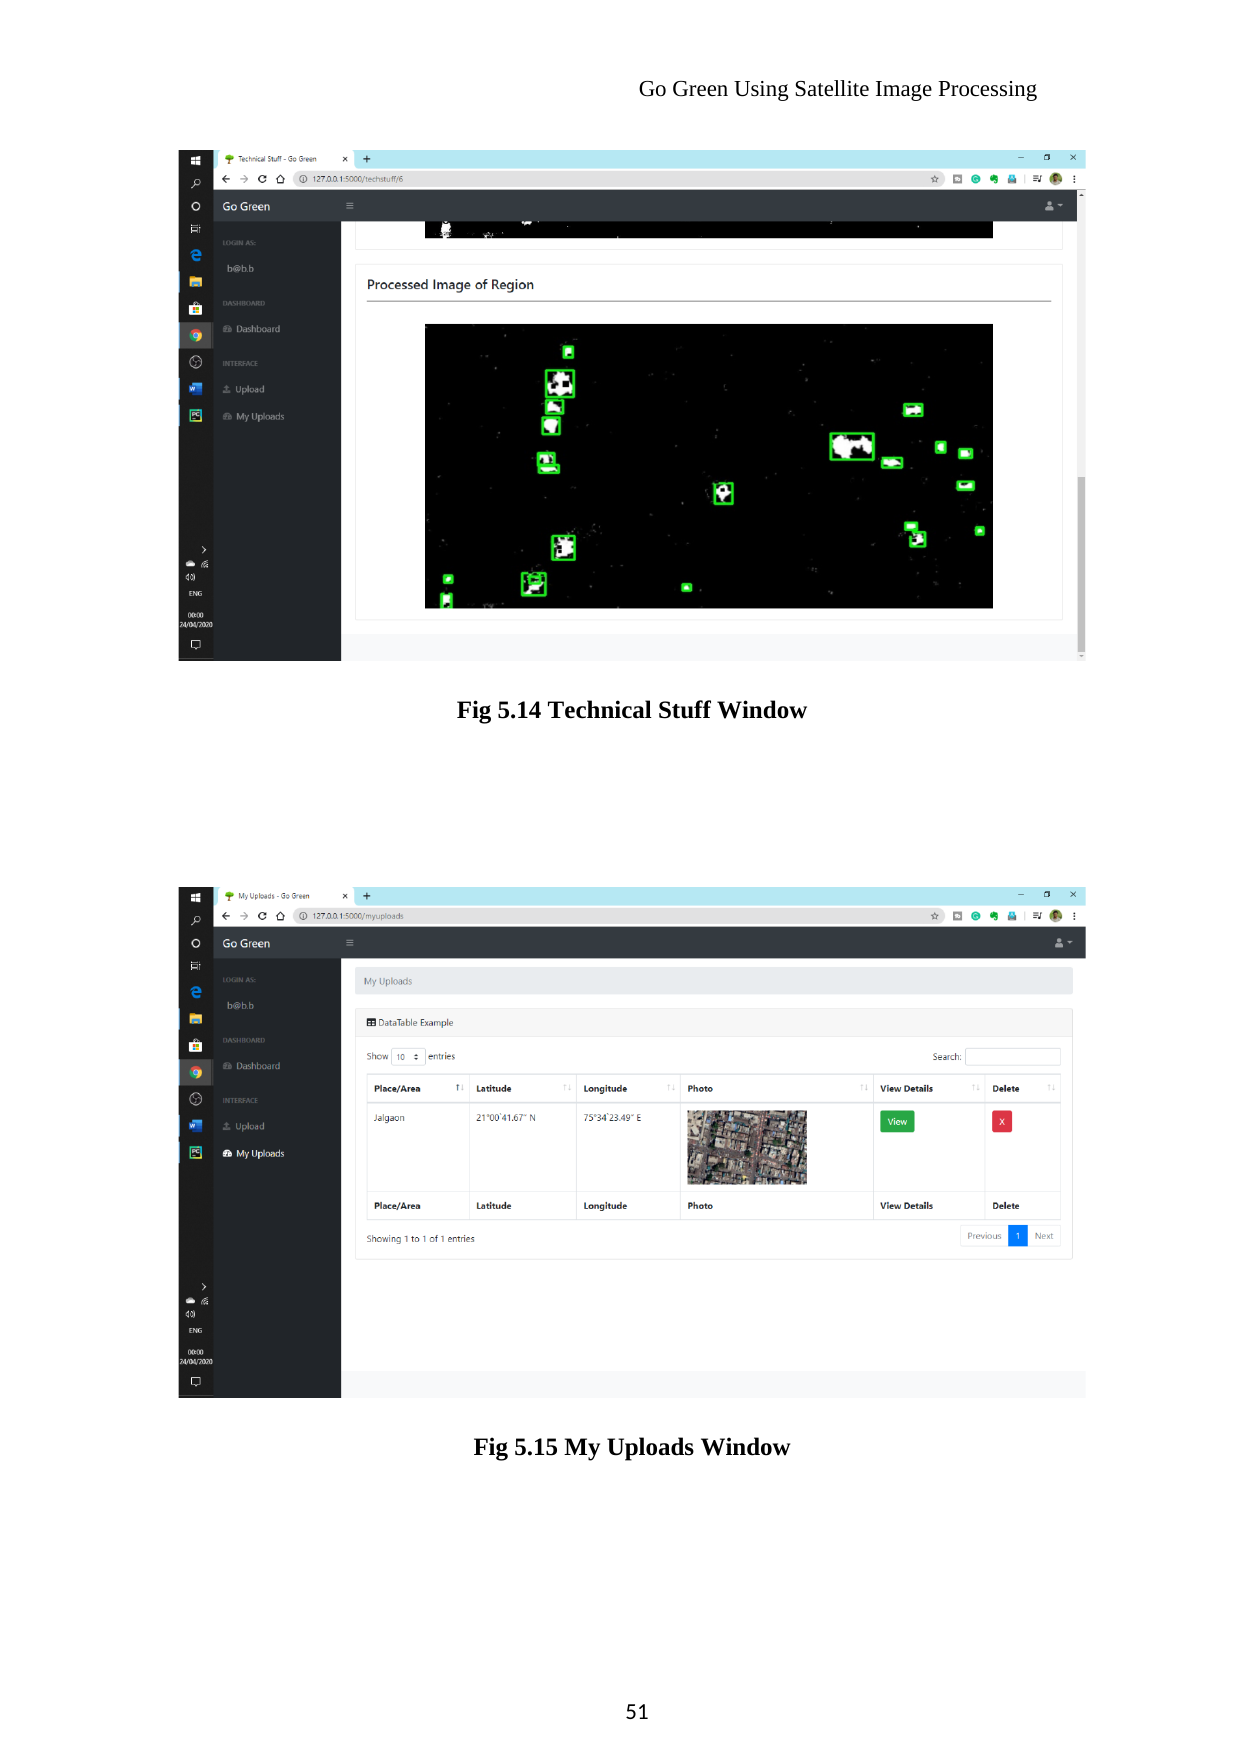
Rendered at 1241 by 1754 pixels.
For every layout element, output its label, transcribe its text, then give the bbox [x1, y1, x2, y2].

picture [178, 887, 1086, 1398]
picture [178, 150, 1086, 661]
text Fig 5.14 Technical Stuff Window [174, 695, 1090, 724]
text Fig 5.15 My Uploads Window [174, 1432, 1090, 1461]
